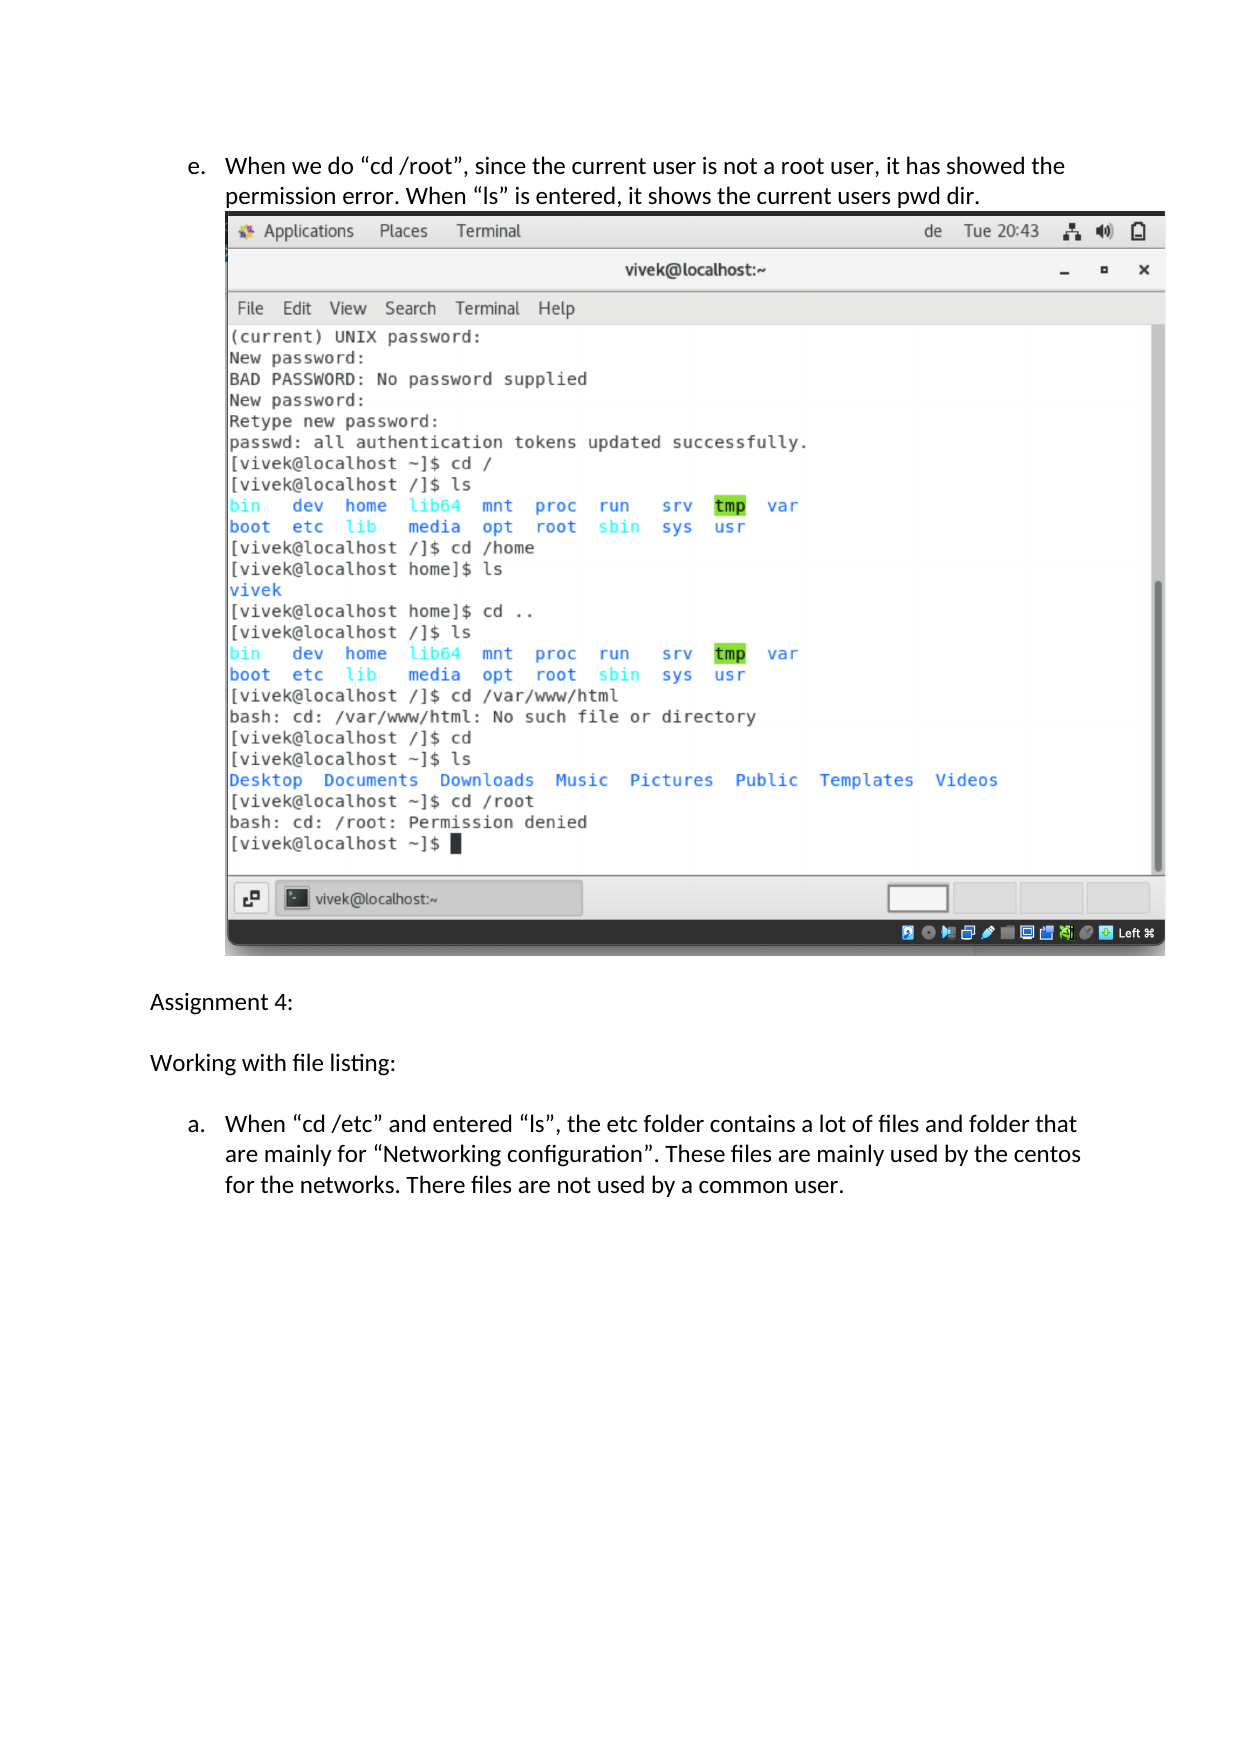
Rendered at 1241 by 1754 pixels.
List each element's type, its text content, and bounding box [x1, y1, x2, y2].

list When we do “cd /root”, since the current user is not a root user, it has showed the permission error. When “ls” is entered, it shows the current users pwd dir. [187, 150, 1090, 211]
list Assignment 4: [150, 986, 1090, 1017]
list Working with file listing: [150, 1047, 1090, 1078]
list When “cd /etc” and entered “ls”, the etc folder contains a lot of files and folder that are mainly for “Networking configuration”. These files are mainly used by the centos for the networks. There files are not used by a common user. [187, 1108, 1090, 1200]
picture [225, 211, 1166, 956]
